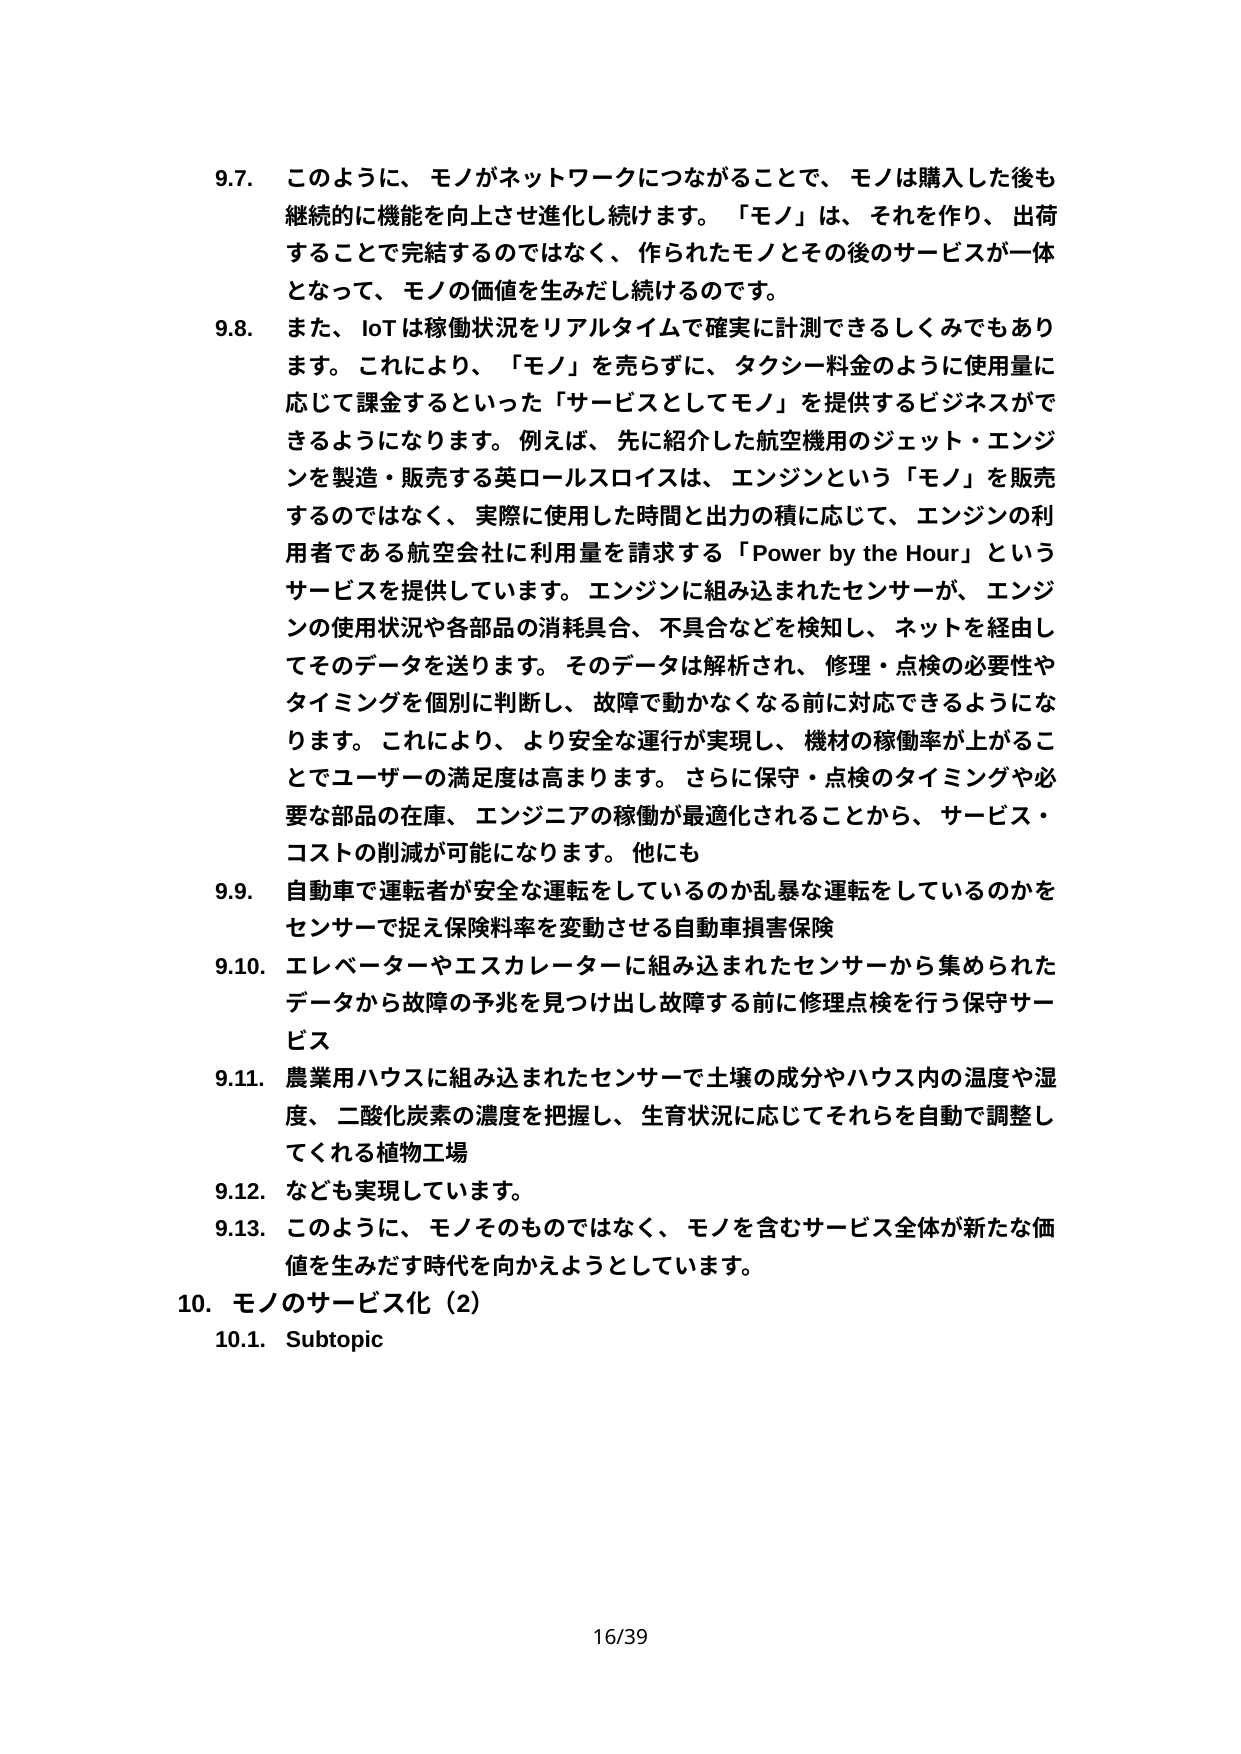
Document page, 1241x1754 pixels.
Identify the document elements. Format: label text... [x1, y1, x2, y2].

subtitle また、 IoTは稼働状況をリアルタイムで確実に計測できるしくみでもあります。 これにより、 「モノ」を売らずに、 タクシー料金のように使用量に応じて課金するといった「サービスとしてモノ」を提供するビジネスができるようになります。 例えば、 先に紹介した航空機用のジェット・エンジンを製造・販売する英ロールスロイスは、 エンジンという「モノ」を販売するのではなく、 実際に使用した時間と出力の積に応じて、 エンジンの利用者である航空会社に利用量を請求する「Power by the Hour」というサービスを提供しています。 エンジンに組み込まれたセンサーが、 エンジンの使用状況や各部品の消耗具合、 不具合などを検知し、 ネットを経由してそのデータを送ります。 そのデータは解析され、 修理・点検の必要性やタイミングを個別に判断し、 故障で動かなくなる前に対応できるようになります。 これにより、 より安全な運行が実現し、 機材の稼働率が上がることでユーザーの満足度は高まります。 さらに保守・点検のタイミングや必要な部品の在庫、 エンジニアの稼働が最適化されることから、 サービス・コストの削減が可能になります。 他にも [215, 308, 1058, 871]
subtitle モノのサービス化（2） [177, 1283, 1063, 1321]
subtitle エレベーターやエスカレーターに組み込まれたセンサーから集められたデータから故障の予兆を見つけ出し故障する前に修理点検を行う保守サービス [215, 946, 1058, 1058]
subtitle Subtopic [215, 1321, 1058, 1358]
subtitle このように、 モノそのものではなく、 モノを含むサービス全体が新たな価値を生みだす時代を向かえようとしています。 [215, 1208, 1058, 1283]
subtitle このように、 モノがネットワークにつながることで、 モノは購入した後も継続的に機能を向上させ進化し続けます。 「モノ」は、 それを作り、 出荷することで完結するのではなく、 作られたモノとその後のサービスが一体となって、 モノの価値を生みだし続けるのです。 [215, 158, 1058, 308]
subtitle なども実現しています。 [215, 1171, 1058, 1208]
subtitle 自動車で運転者が安全な運転をしているのか乱暴な運転をしているのかをセンサーで捉え保険料率を変動させる自動車損害保険 [215, 871, 1058, 946]
subtitle 農業用ハウスに組み込まれたセンサーで土壌の成分やハウス内の温度や湿度、 二酸化炭素の濃度を把握し、 生育状況に応じてそれらを自動で調整してくれる植物工場 [215, 1058, 1058, 1171]
